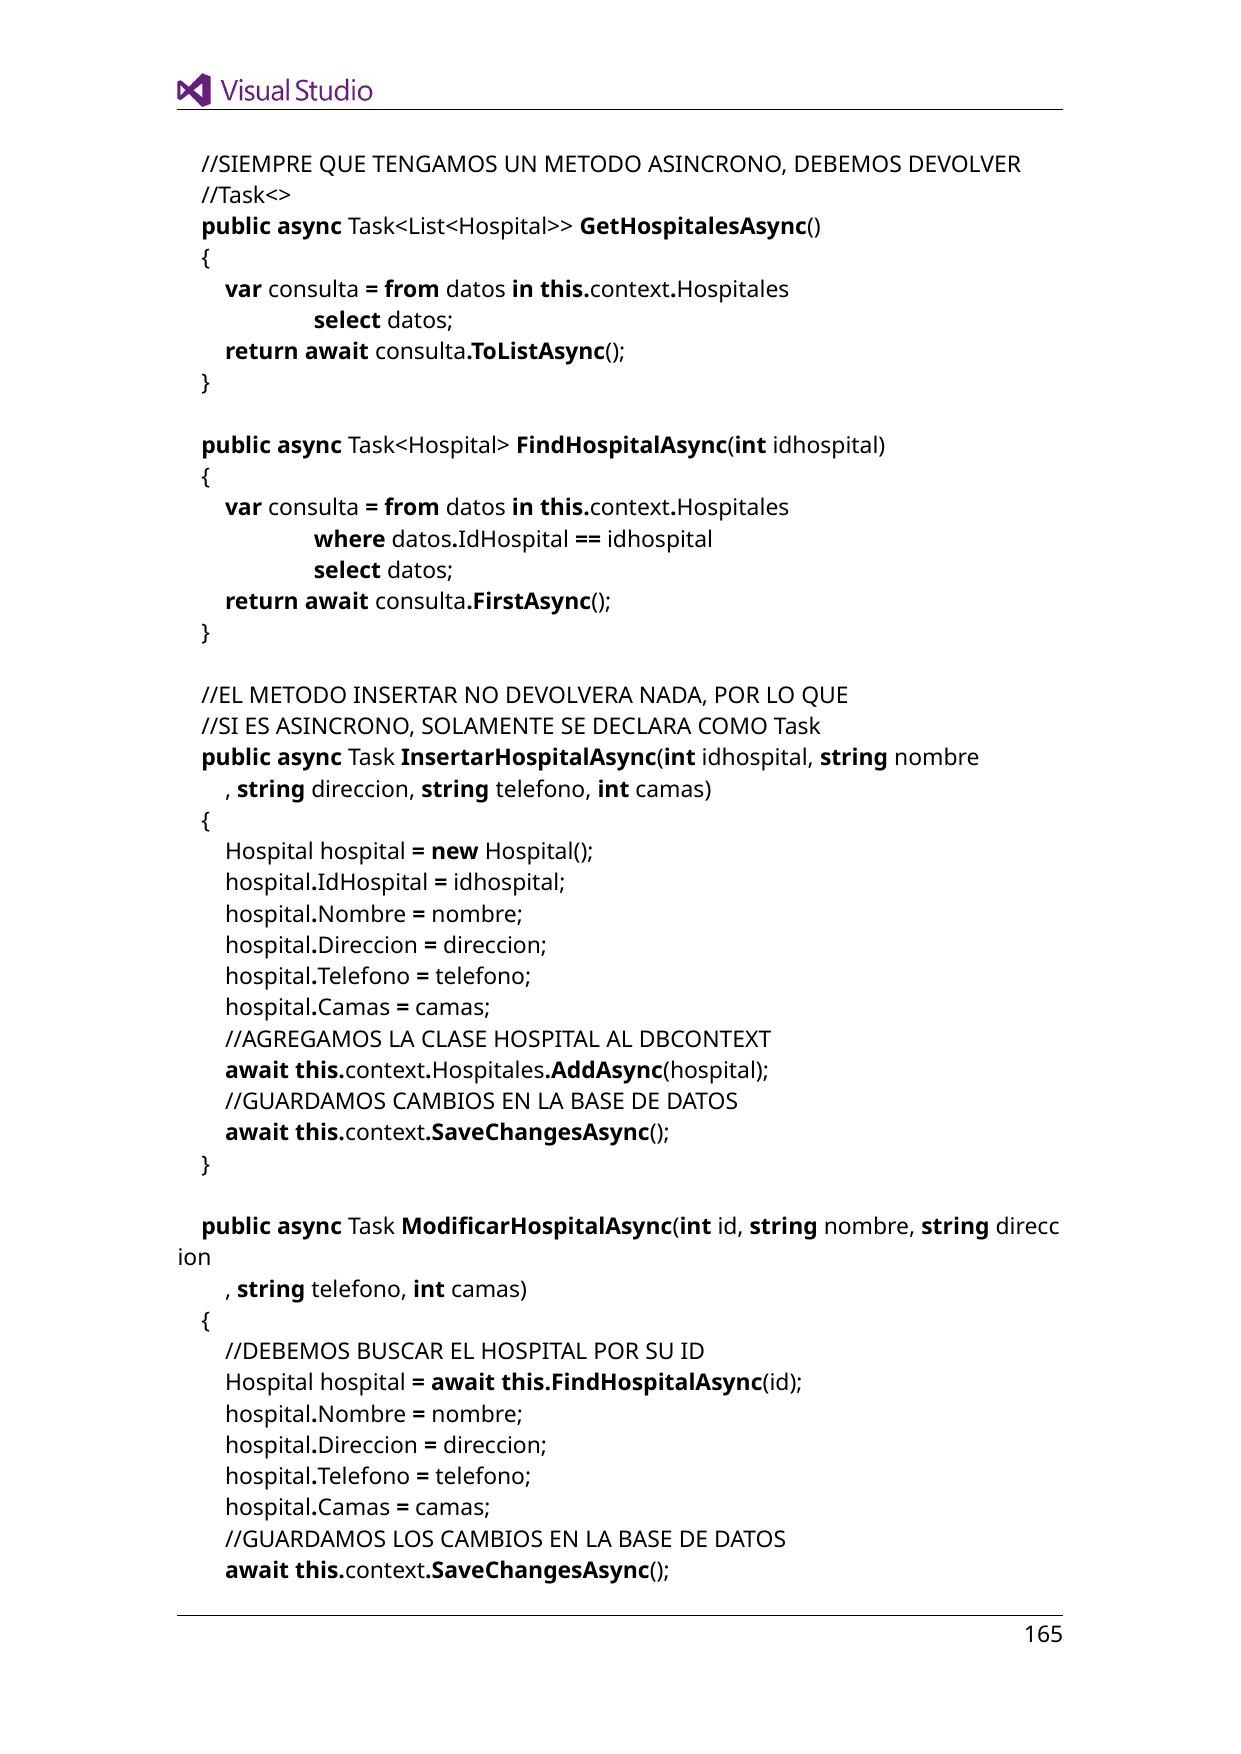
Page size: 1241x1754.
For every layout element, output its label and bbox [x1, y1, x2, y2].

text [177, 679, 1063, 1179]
picture [177, 73, 375, 107]
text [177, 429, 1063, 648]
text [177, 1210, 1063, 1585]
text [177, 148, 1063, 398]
